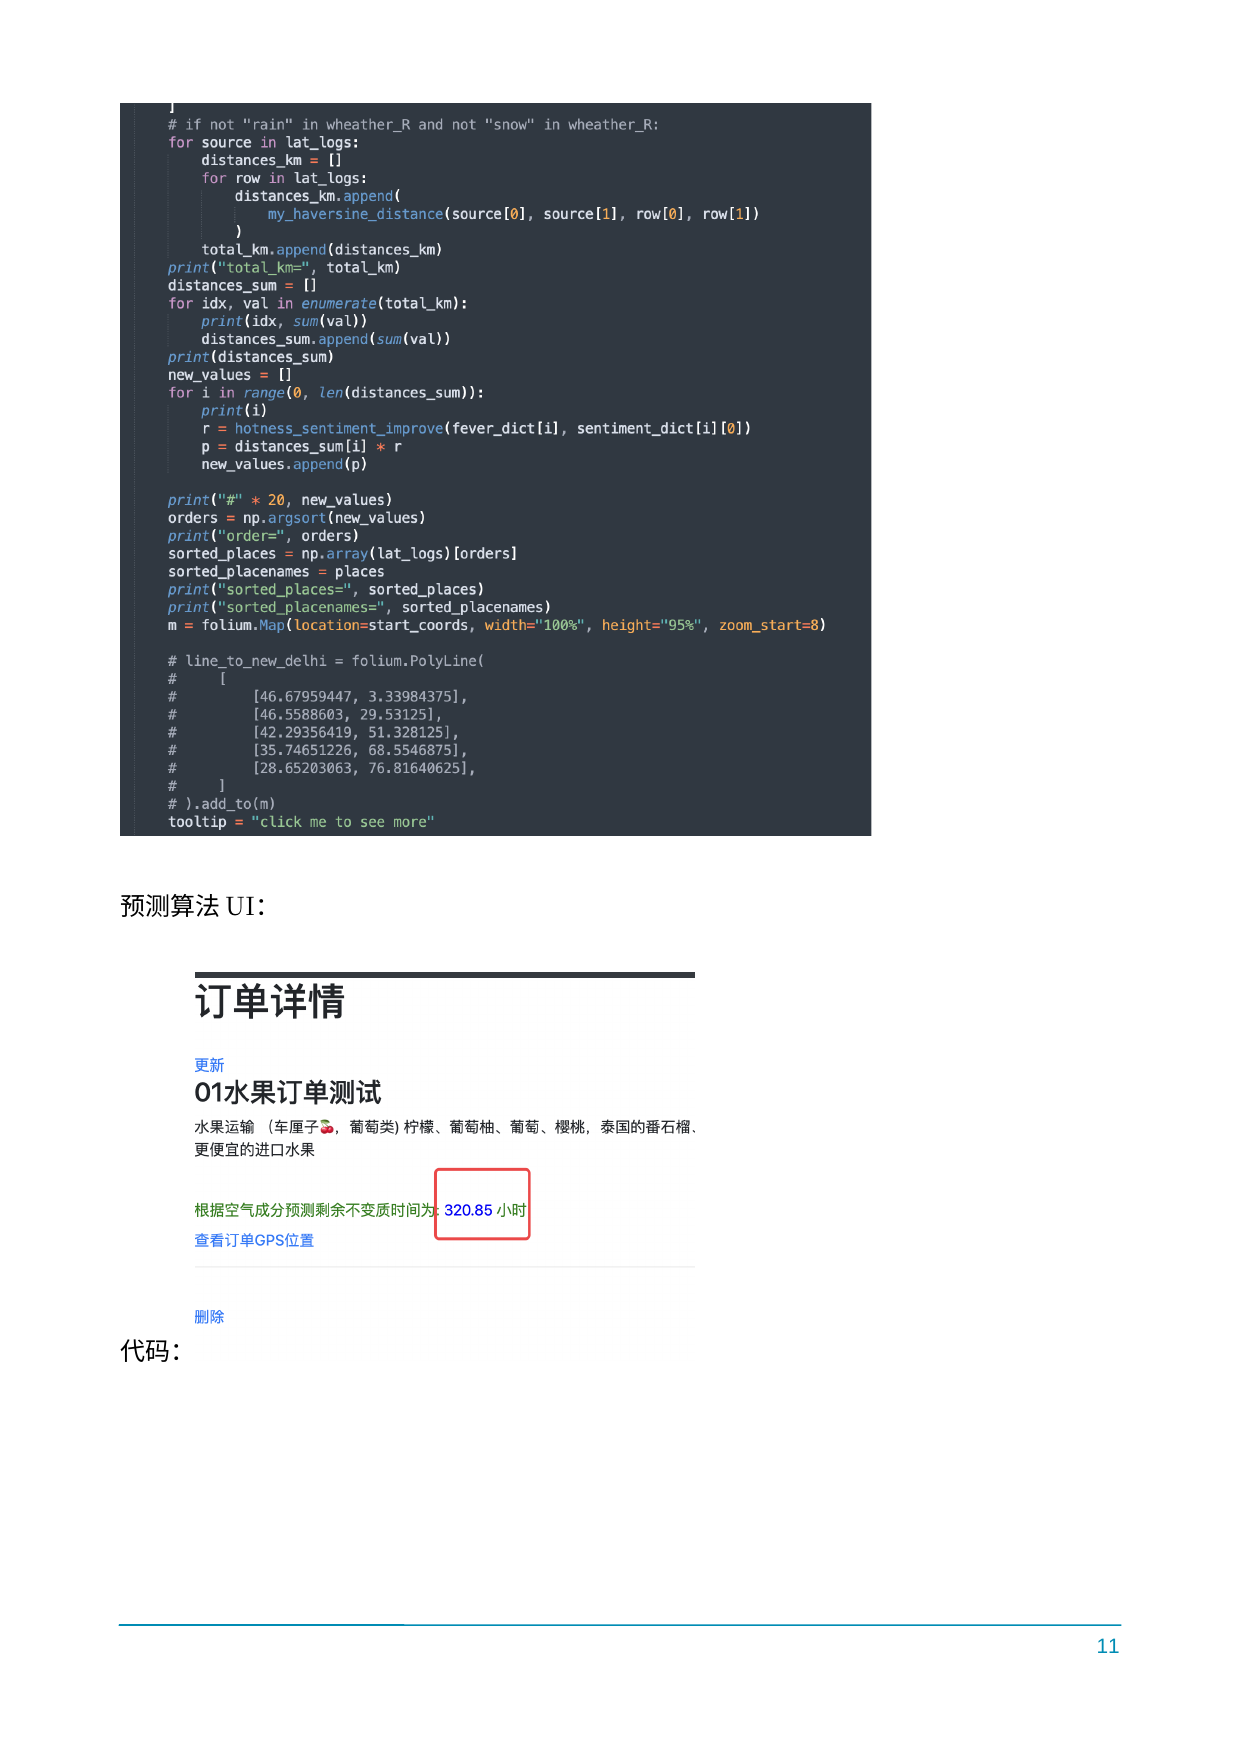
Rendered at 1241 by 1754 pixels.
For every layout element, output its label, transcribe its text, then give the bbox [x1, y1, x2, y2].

picture [195, 972, 695, 1361]
text 预测算法UI： [120, 886, 1120, 922]
picture [120, 103, 872, 836]
